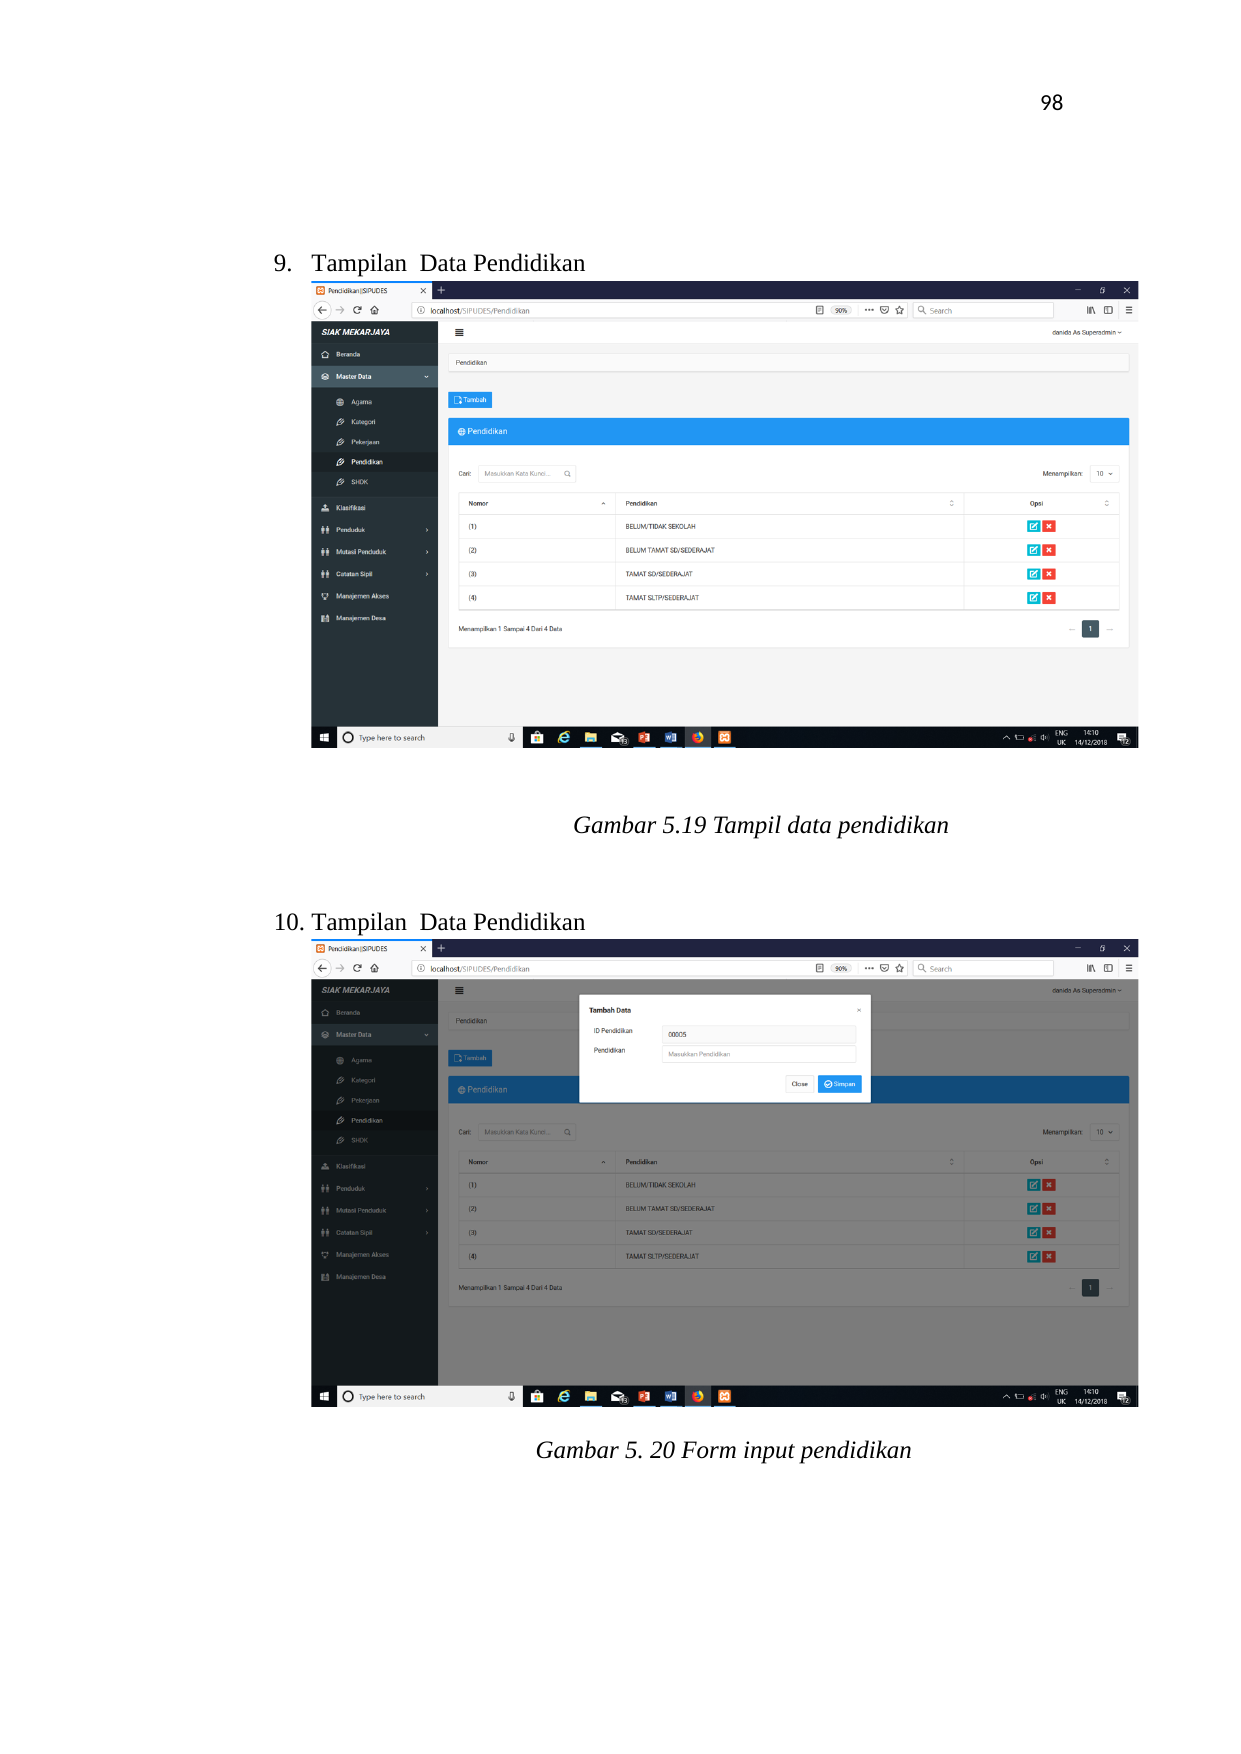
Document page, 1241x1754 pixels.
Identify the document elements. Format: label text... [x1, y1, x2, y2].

picture [311, 281, 1139, 748]
list Tampilan Data Pendidikan [274, 248, 1063, 277]
subtitle Gambar 5. 20 Form input pendidikan [311, 1436, 1063, 1464]
list Tampilan Data Pendidikan [274, 907, 1063, 936]
subtitle Gambar 5.19 Tampil data pendidikan [461, 810, 1063, 839]
picture [311, 939, 1139, 1407]
